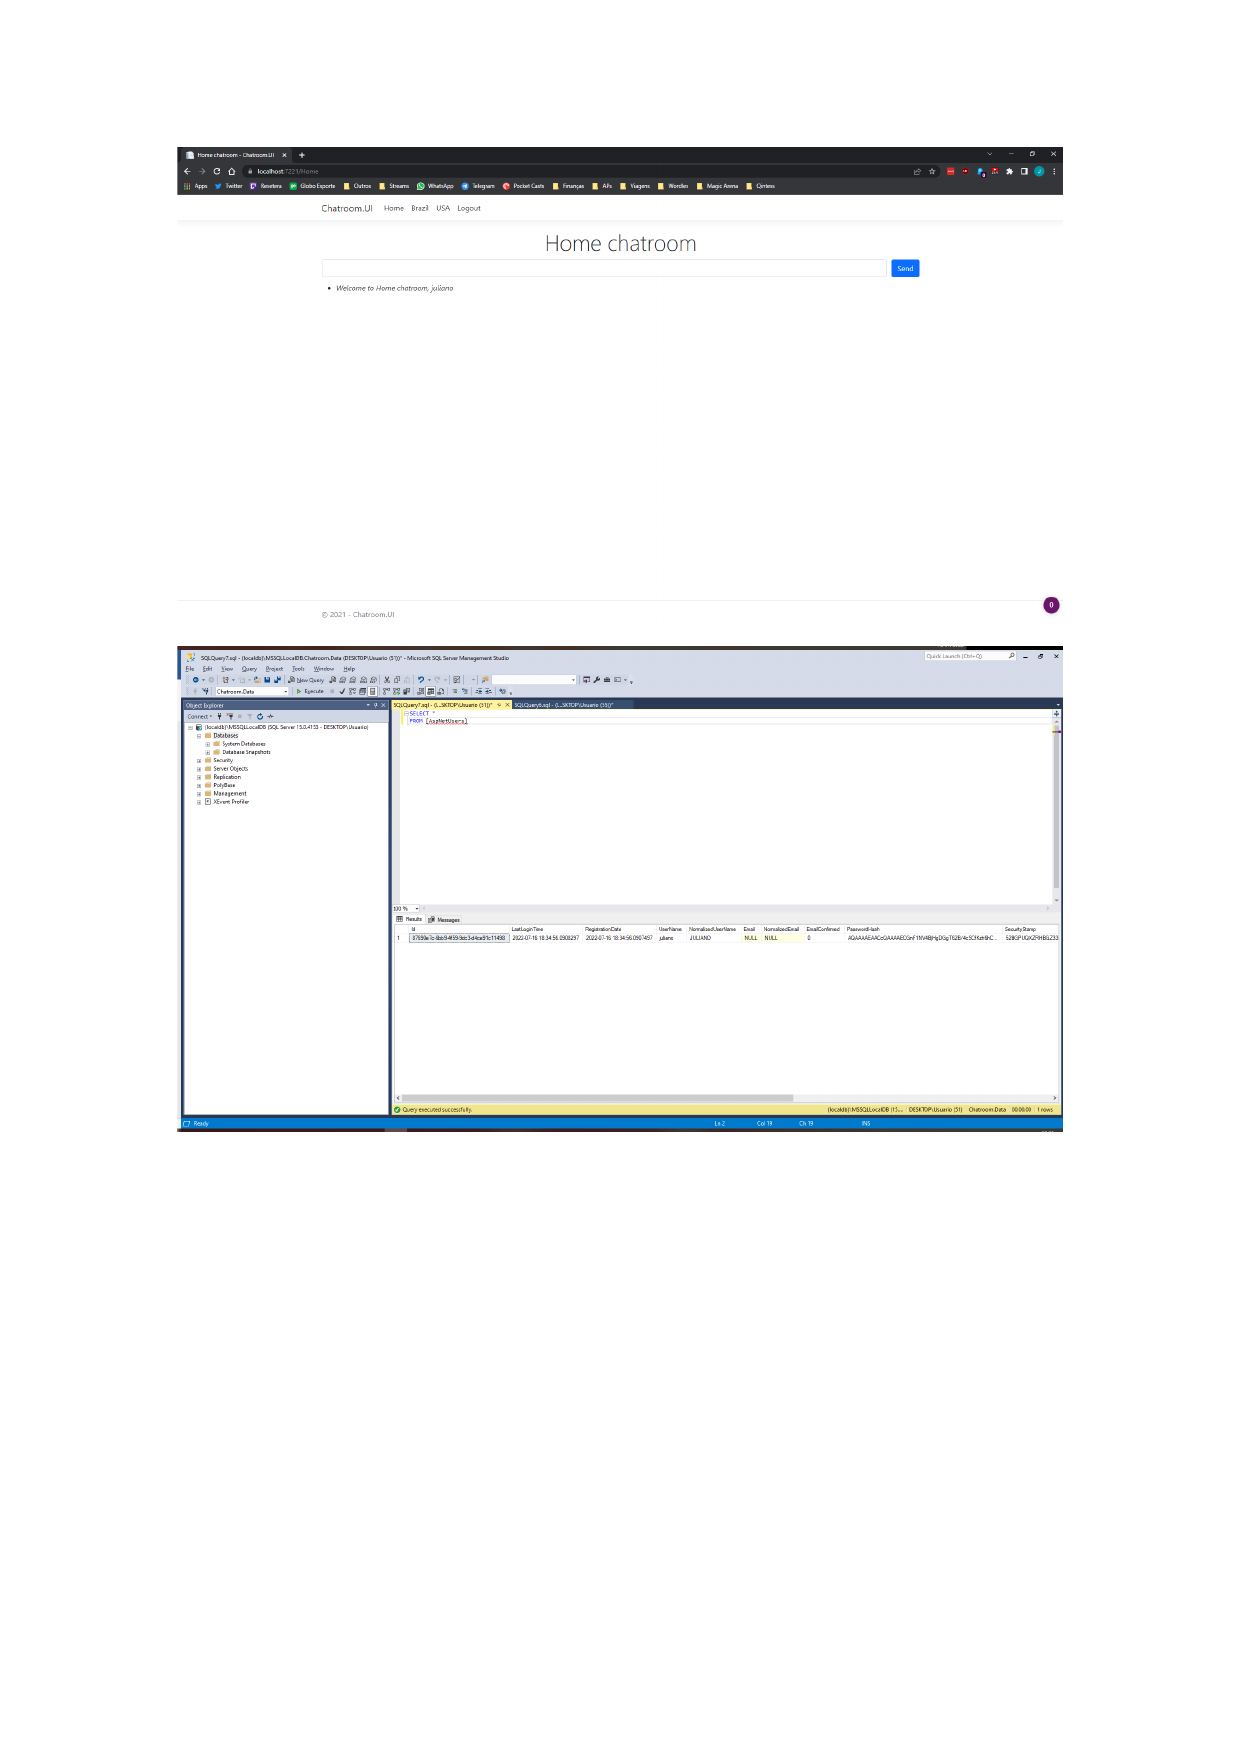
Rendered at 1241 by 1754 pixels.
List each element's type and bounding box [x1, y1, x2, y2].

picture [177, 646, 1063, 1132]
picture [177, 147, 1063, 628]
